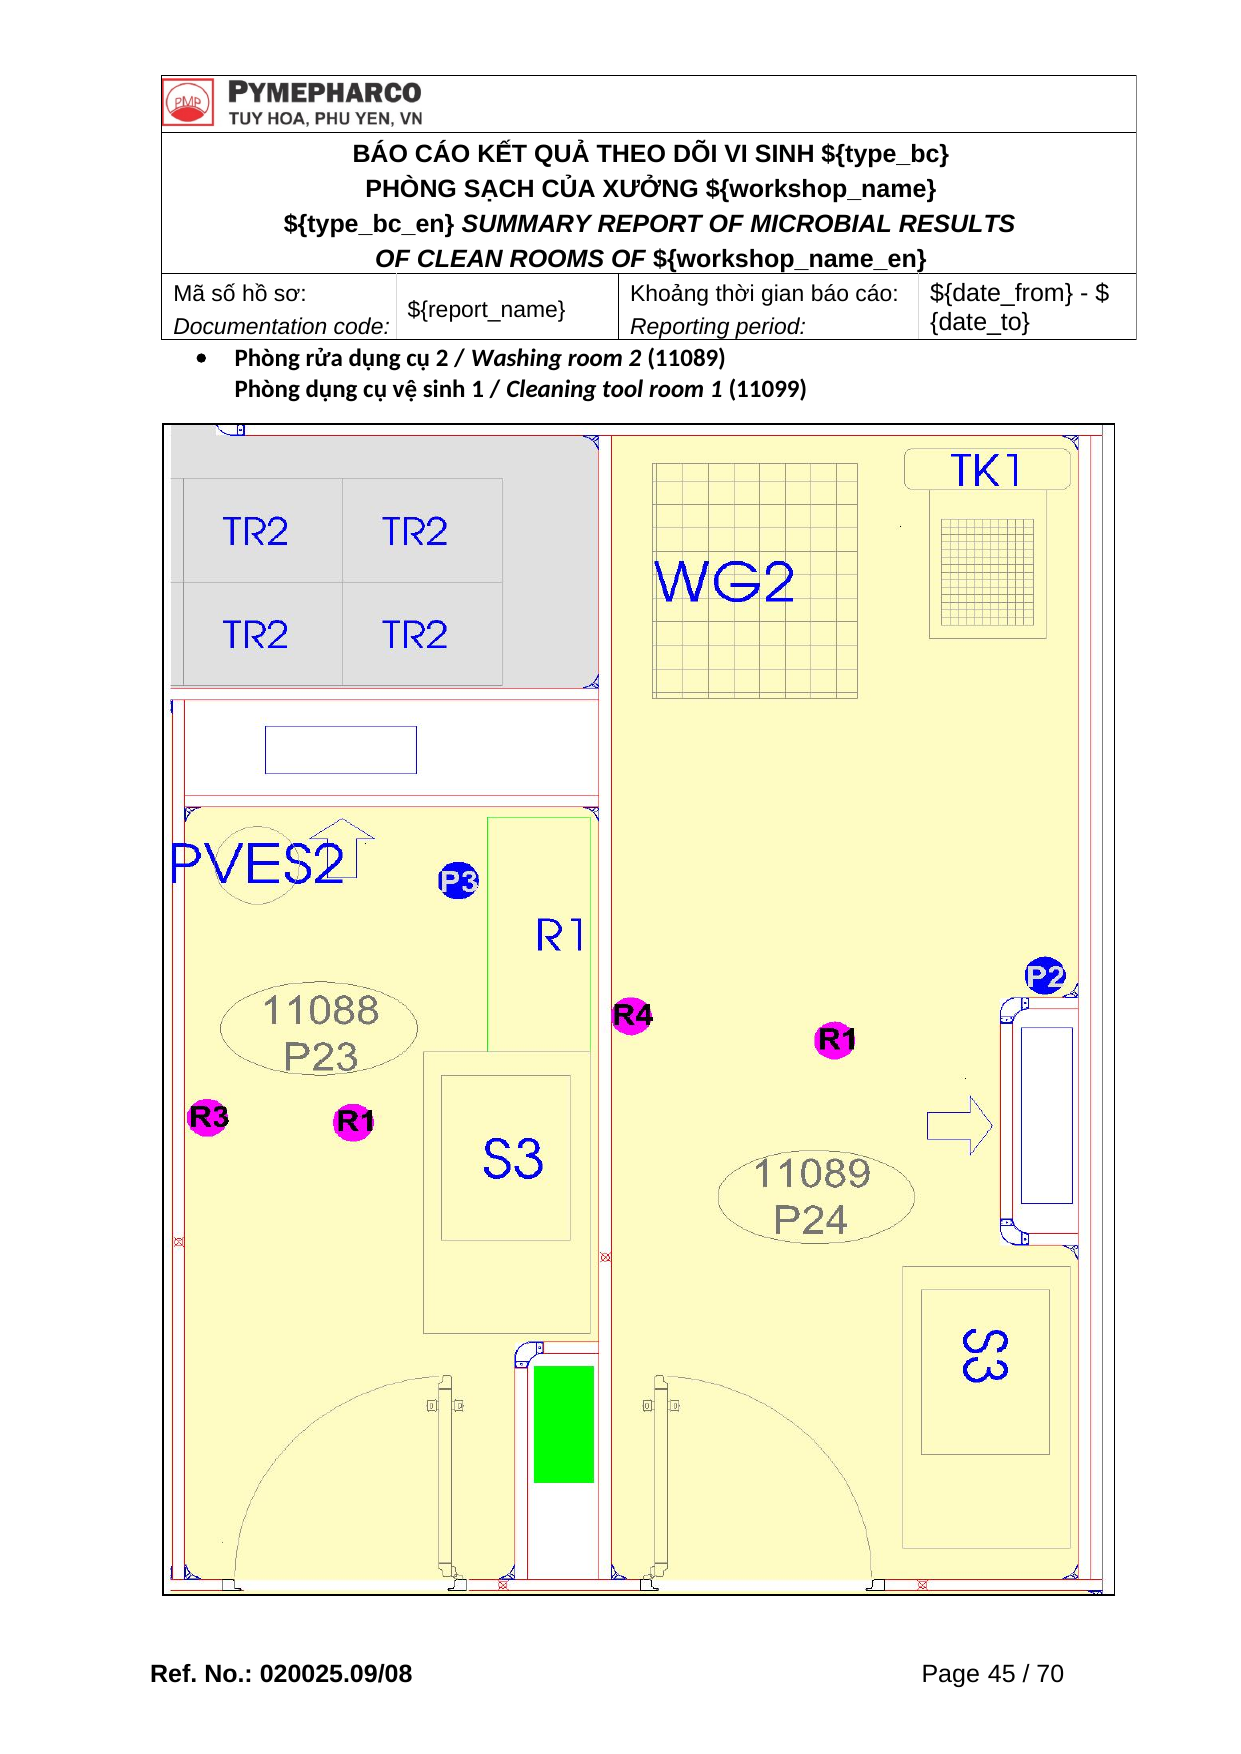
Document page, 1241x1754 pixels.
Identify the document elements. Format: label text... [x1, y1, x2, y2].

picture [164, 425, 1114, 1594]
picture [162, 78, 422, 127]
text Phòng dụng cụ vệ sinh 1 / Cleaning tool room 1 (11099) [234, 373, 1128, 403]
list Phòng rửa dụng cụ 2 / Washing room 2 (11089) [197, 342, 1128, 373]
